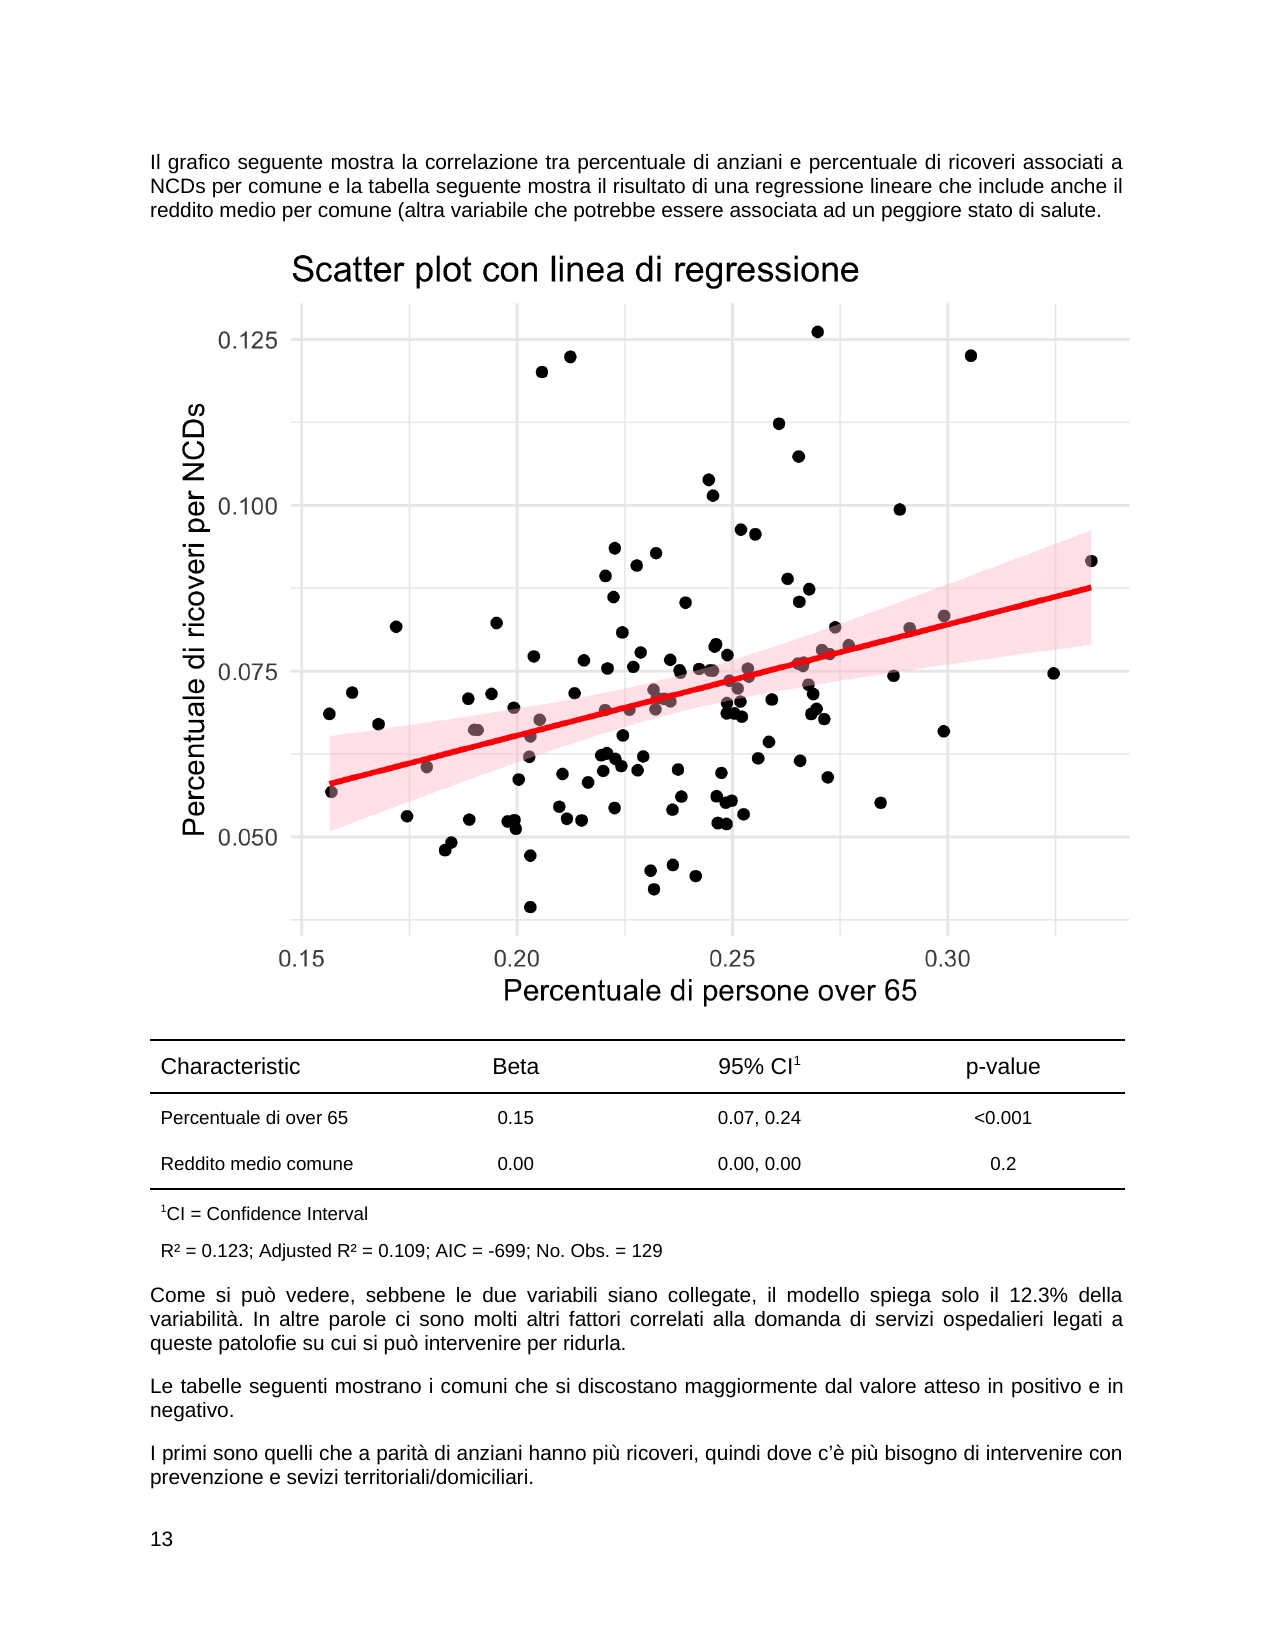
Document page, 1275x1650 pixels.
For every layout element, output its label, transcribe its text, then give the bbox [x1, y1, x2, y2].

table_cell 0.15 [394, 1094, 637, 1140]
table_cell Reddito medio comune [150, 1140, 394, 1187]
table_cell 0.07, 0.24 [638, 1094, 881, 1140]
table_cell 1CI = Confidence Interval [150, 1190, 1125, 1227]
text Il grafico seguente mostra la correlazione tra percentuale di anziani e percentuale di ricoveri associati a NCDs per comune e la tabella seguente mostra il risultato di una regressione lineare che include anche il reddito medio per comune (altra variabile che potrebbe essere associata ad un peggiore stato di salute. [150, 150, 1125, 222]
table_header Characteristic [150, 1041, 394, 1092]
table_cell 0.2 [881, 1140, 1125, 1187]
table_cell <0.001 [881, 1094, 1125, 1140]
text I primi sono quelli che a parità di anziani hanno più ricoveri, quindi dove c’è più bisogno di intervenire con prevenzione e sevizi territoriali/domiciliari. [150, 1441, 1125, 1488]
table_cell 0.00, 0.00 [638, 1140, 881, 1187]
text Come si può vedere, sebbene le due variabili siano collegate, il modello spiega solo il 12.3% della variabilità. In altre parole ci sono molti altri fattori correlati alla domanda di servizi ospedalieri legati a queste patolofie su cui si può intervenire per ridurla. [150, 1283, 1125, 1355]
picture [168, 240, 1144, 1021]
table_header 95% CI1 [638, 1041, 881, 1092]
text Le tabelle seguenti mostrano i comuni che si discostano maggiormente dal valore atteso in positivo e in negativo. [150, 1374, 1125, 1422]
table_header Beta [394, 1041, 637, 1092]
table_cell R² = 0.123; Adjusted R² = 0.109; AIC = -699; No. Obs. = 129 [150, 1227, 1125, 1264]
table_header p-value [881, 1041, 1125, 1092]
table_cell 0.00 [394, 1140, 637, 1187]
table_cell Percentuale di over 65 [150, 1094, 394, 1140]
